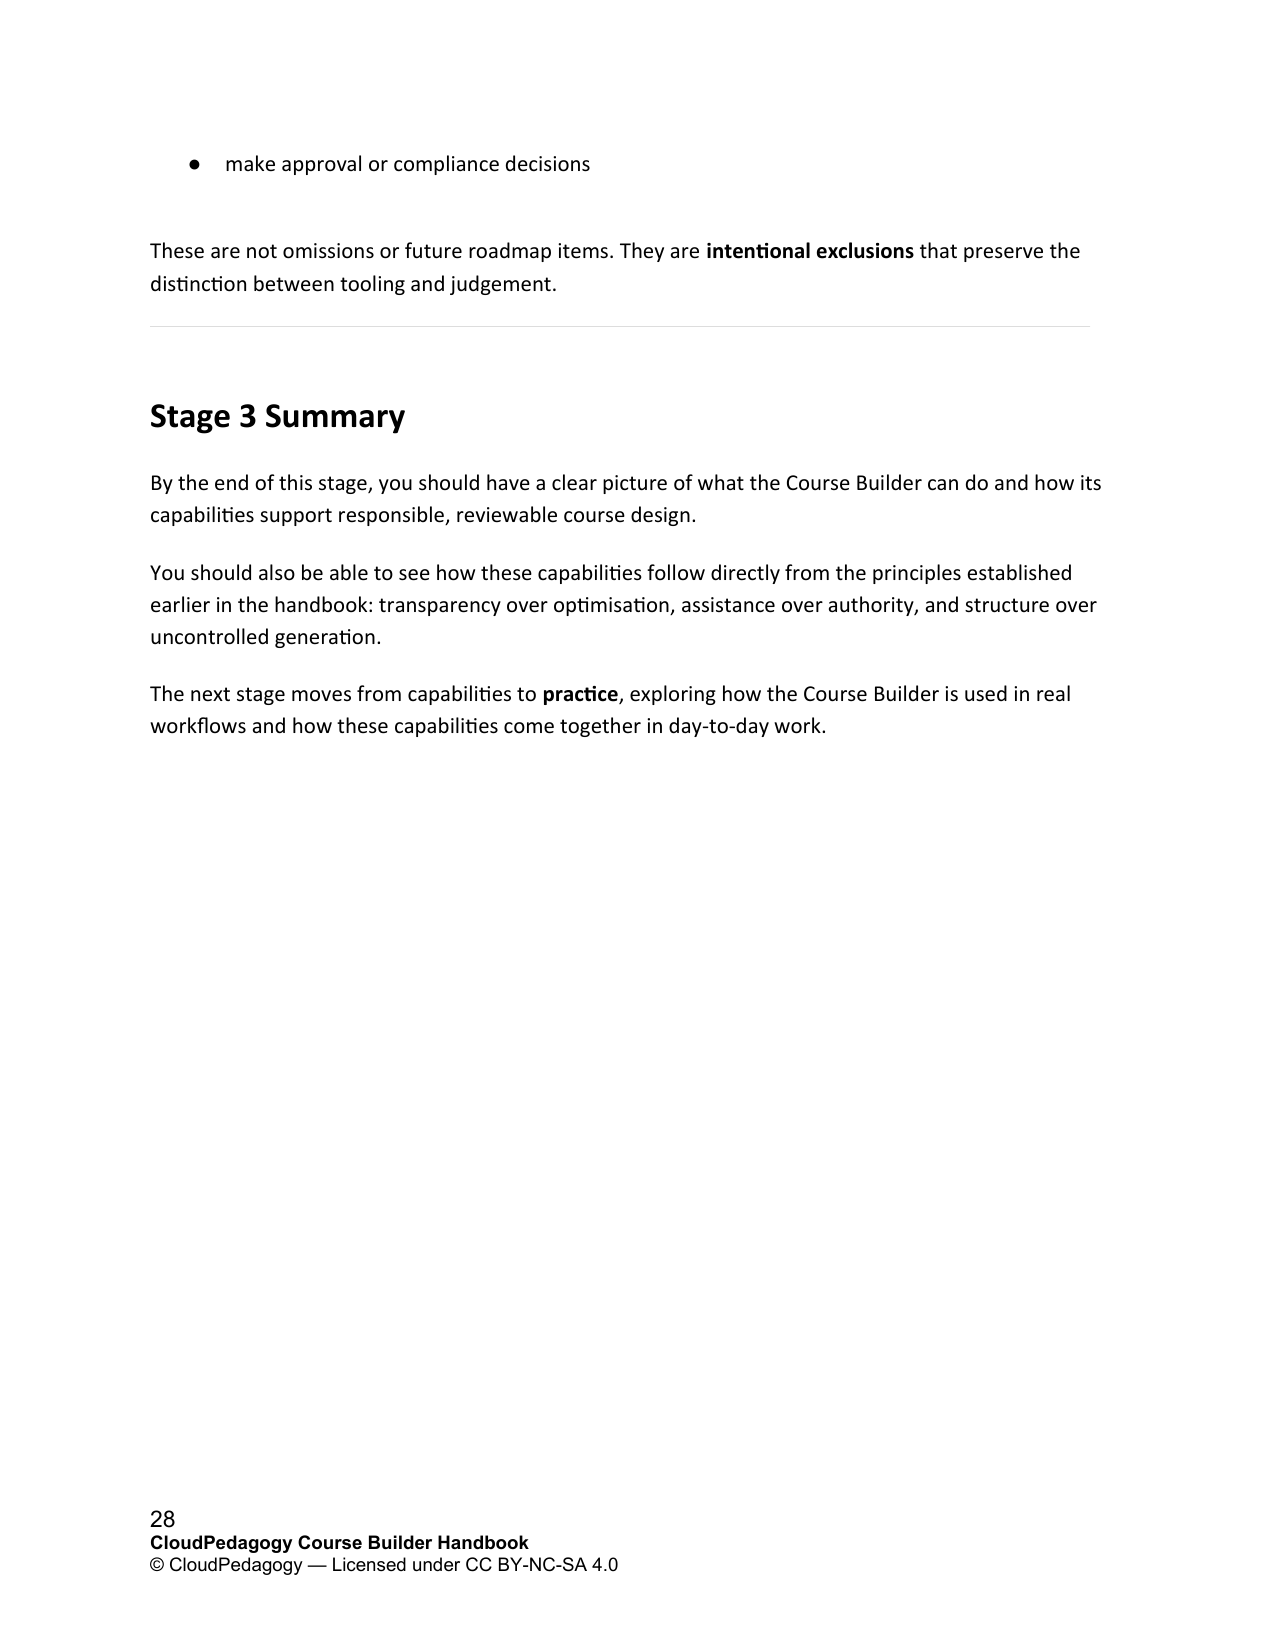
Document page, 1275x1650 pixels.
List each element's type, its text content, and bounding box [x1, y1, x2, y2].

text By the end of this stage, you should have a clear picture of what the Course Builder can do and how its capabilities support responsible, reviewable course design. [150, 469, 1125, 529]
subtitle Stage 3 Summary [150, 394, 1125, 437]
text These are not omissions or future roadmap items. They are intentional exclusions that preserve the distinction between tooling and judgement. [150, 237, 1125, 297]
text The next stage moves from capabilities to practice, exploring how the Course Builder is used in real workflows and how these capabilities come together in day-to-day work. [150, 680, 1125, 740]
list make approval or compliance decisions [187, 150, 1125, 208]
text You should also be able to see how these capabilities follow directly from the principles established earlier in the handbook: transparency over optimisation, assistance over authority, and structure over uncontrolled generation. [150, 558, 1125, 651]
